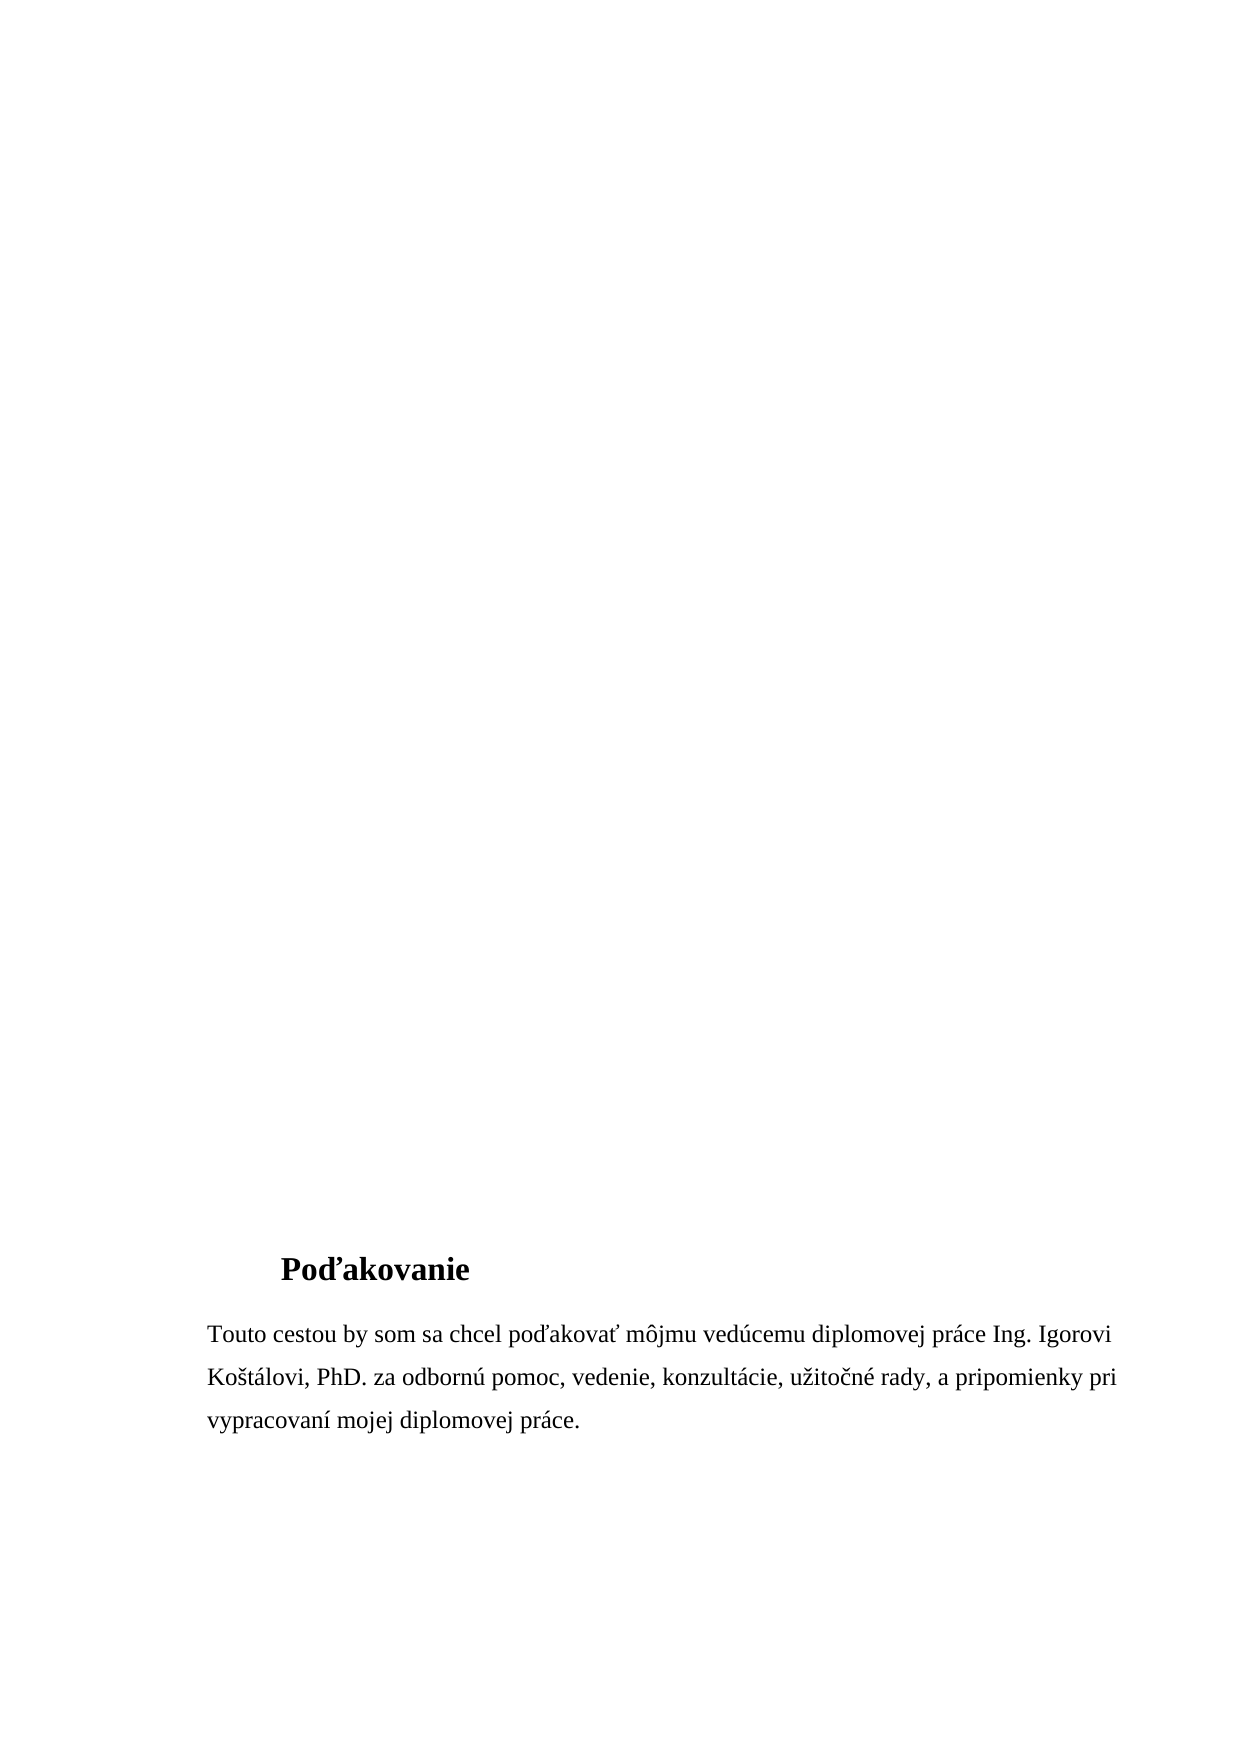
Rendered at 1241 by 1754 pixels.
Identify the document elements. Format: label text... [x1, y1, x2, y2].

text Touto cestou by som sa chcel poďakovať môjmu vedúcemu diplomovej práce Ing. Igorovi Koštálovi, PhD. za odbornú pomoc, vedenie, konzultácie, užitočné rady, a pripomienky pri vypracovaní mojej diplomovej práce. [207, 1319, 1122, 1434]
text Poďakovanie [207, 1249, 1122, 1287]
